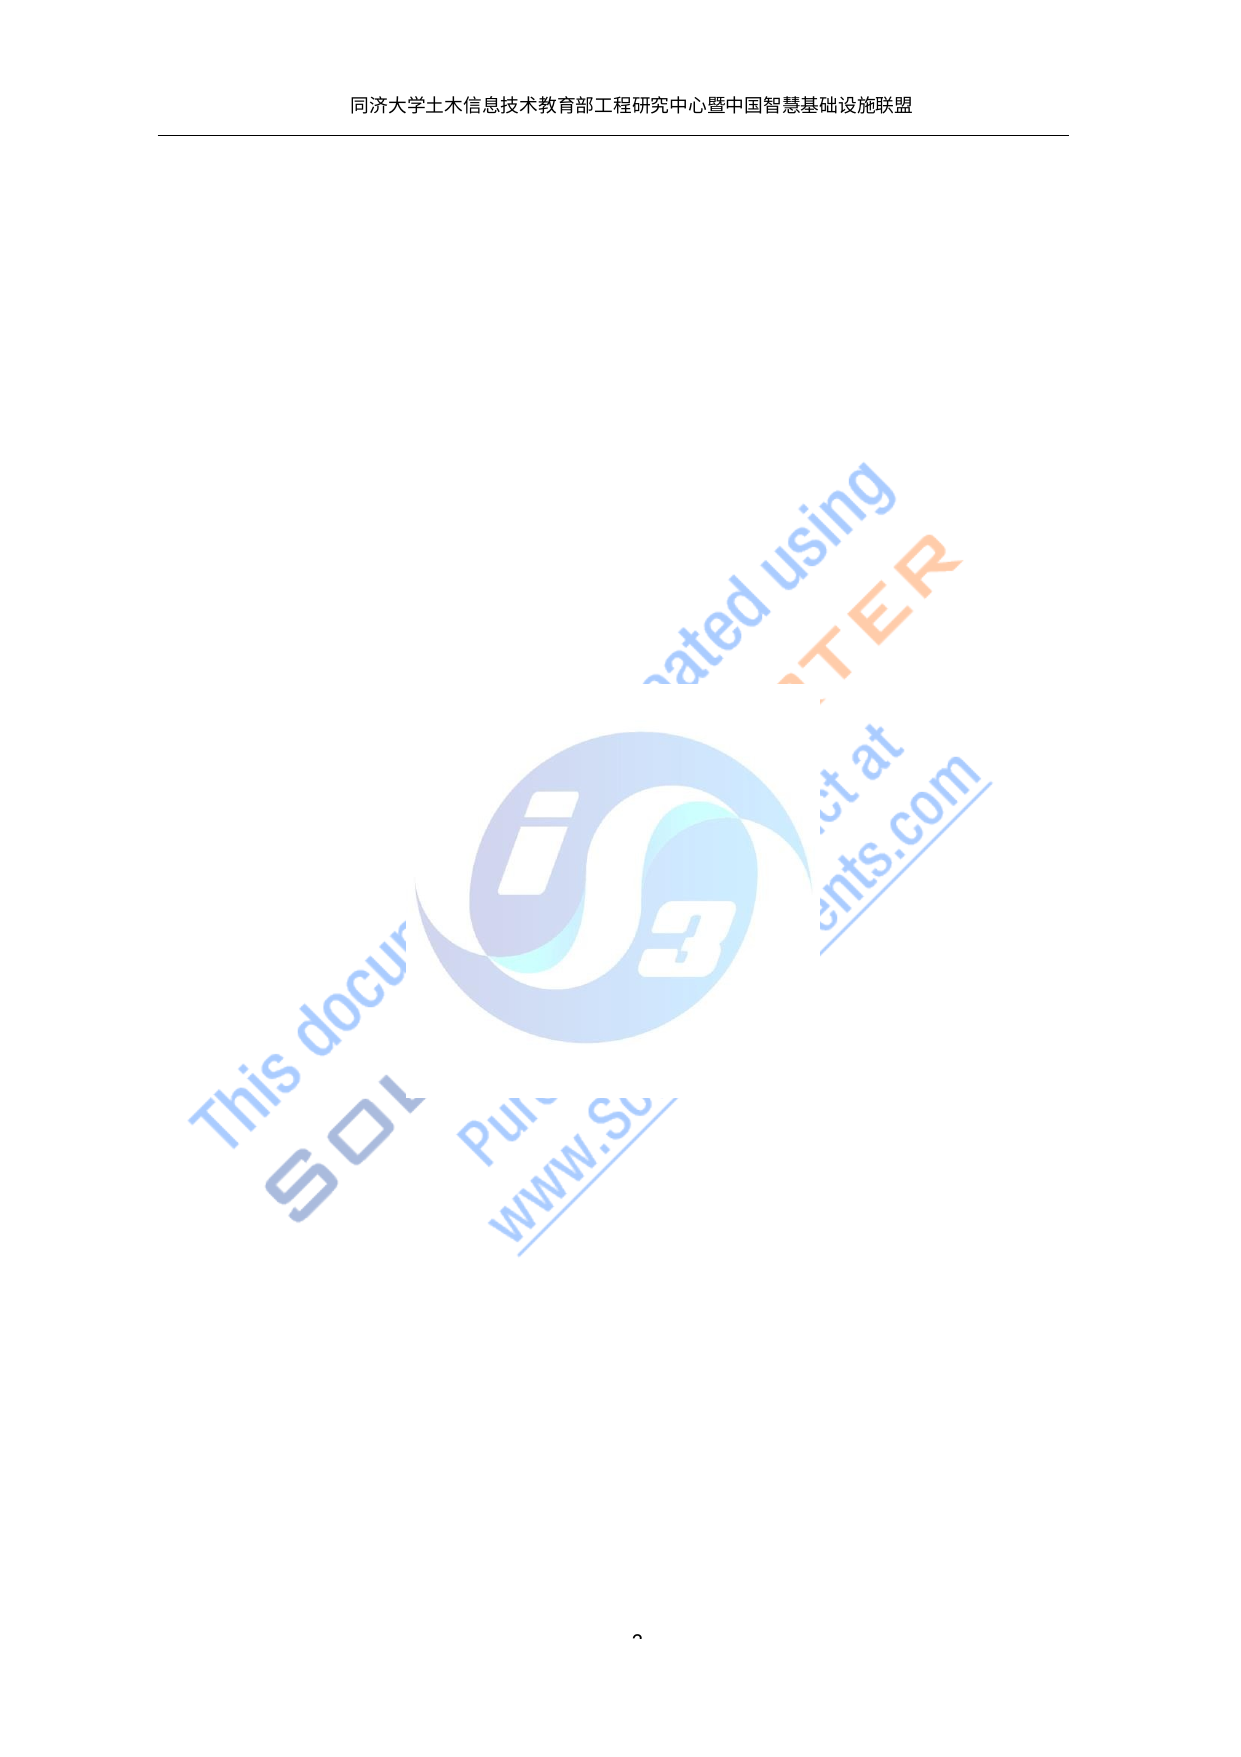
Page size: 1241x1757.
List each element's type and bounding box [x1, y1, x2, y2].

picture [186, 458, 1055, 1297]
